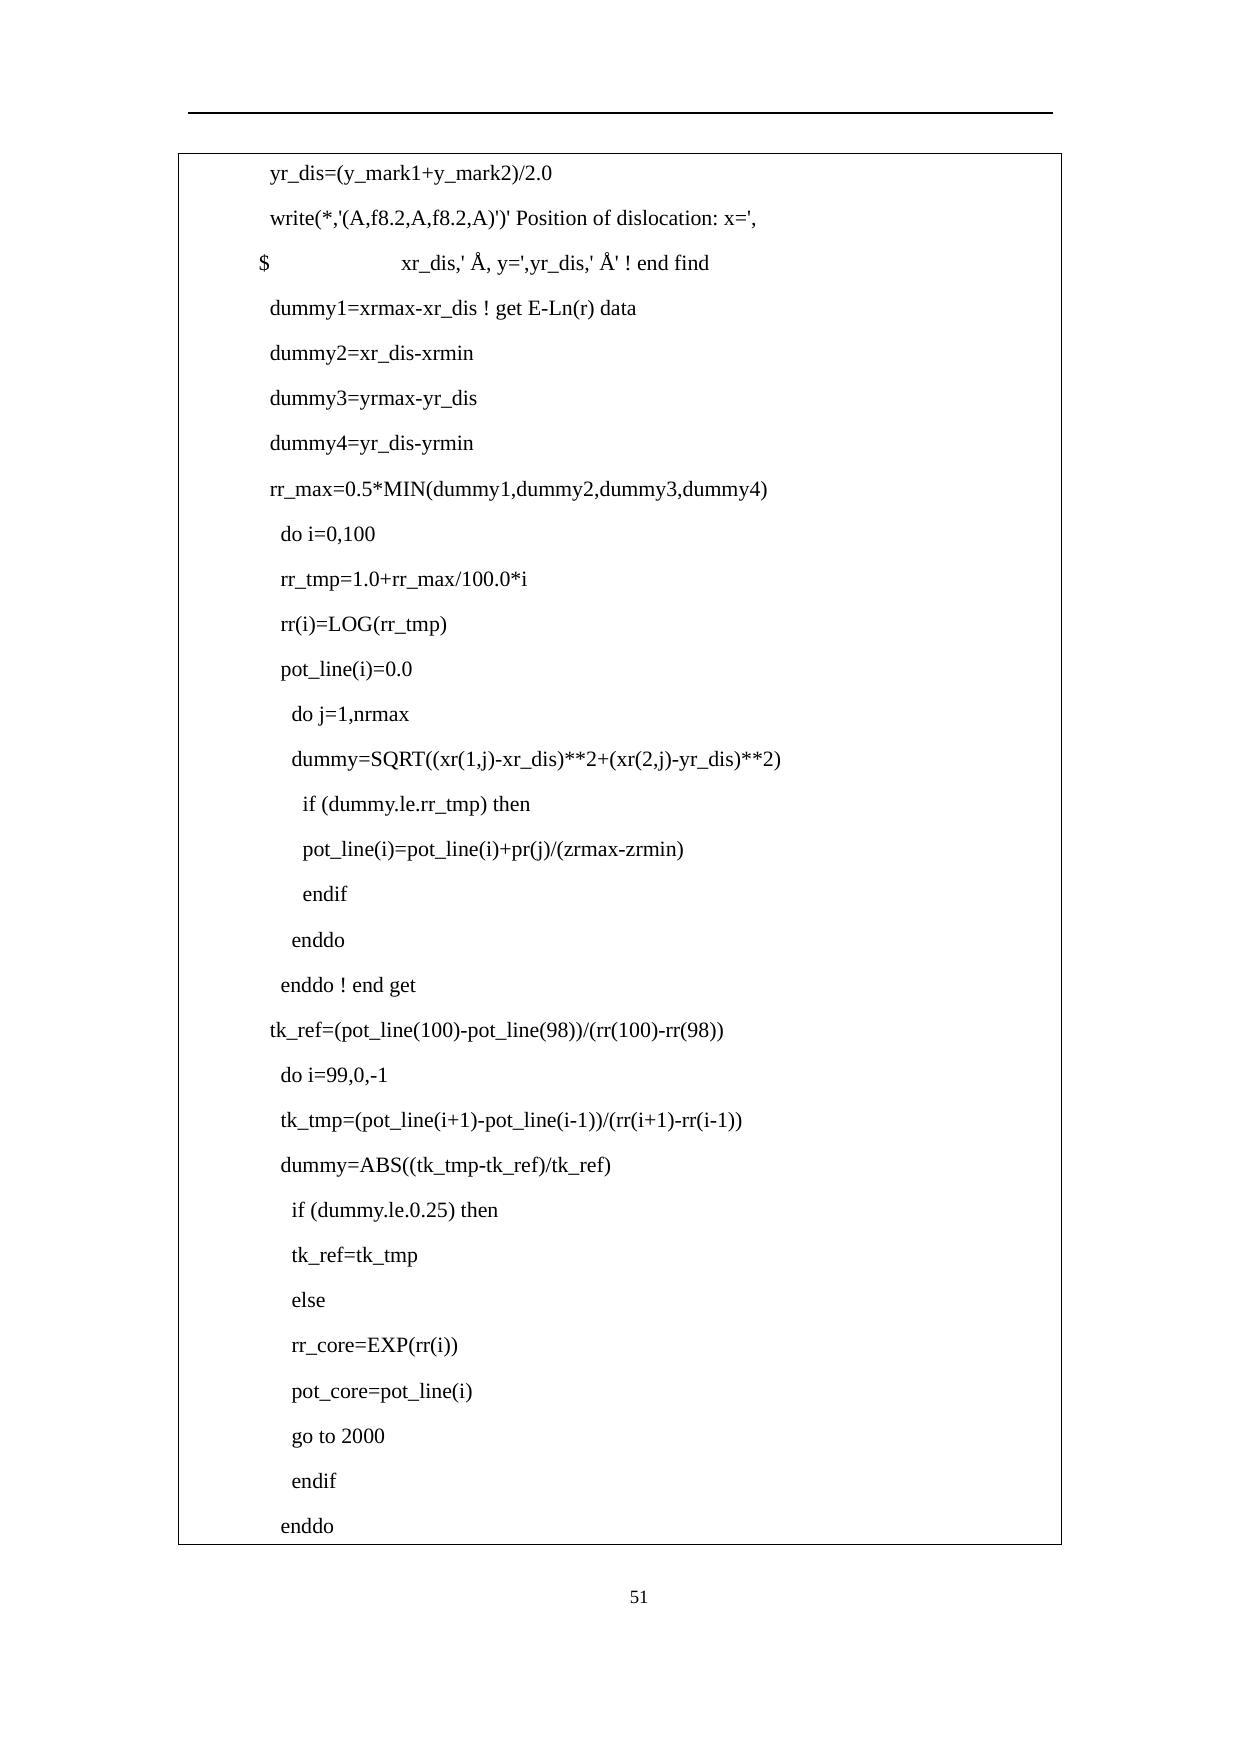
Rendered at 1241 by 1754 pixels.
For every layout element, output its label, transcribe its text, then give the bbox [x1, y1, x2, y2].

text dummy1=xrmax-xr_dis ! get E-Ln(r) data [179, 288, 1061, 324]
text yr_dis=(y_mark1+y_mark2)/2.0 [179, 154, 1061, 189]
text enddo [179, 920, 1061, 955]
text write(*,'(A,f8.2,A,f8.2,A)')' Position of dislocation: x=', [179, 198, 1061, 234]
text do i=0,100 [179, 514, 1061, 549]
text else [179, 1281, 1061, 1316]
text enddo [179, 1506, 1061, 1544]
text if (dummy.le.rr_tmp) then [179, 784, 1061, 820]
text go to 2000 [179, 1416, 1061, 1452]
text dummy2=xr_dis-xrmin [179, 333, 1061, 369]
text dummy4=yr_dis-yrmin [179, 424, 1061, 459]
text tk_tmp=(pot_line(i+1)-pot_line(i-1))/(rr(i+1)-rr(i-1)) [179, 1100, 1061, 1136]
text rr(i)=LOG(rr_tmp) [179, 604, 1061, 640]
text $ xr_dis,' Å, y=',yr_dis,' Å' ! end find [179, 243, 1061, 279]
text tk_ref=tk_tmp [179, 1236, 1061, 1271]
text endif [179, 1461, 1061, 1497]
text do i=99,0,-1 [179, 1055, 1061, 1091]
text rr_tmp=1.0+rr_max/100.0*i [179, 559, 1061, 594]
text pot_line(i)=0.0 [179, 649, 1061, 685]
text dummy=SQRT((xr(1,j)-xr_dis)**2+(xr(2,j)-yr_dis)**2) [179, 739, 1061, 775]
text if (dummy.le.0.25) then [179, 1190, 1061, 1226]
text dummy=ABS((tk_tmp-tk_ref)/tk_ref) [179, 1145, 1061, 1181]
text rr_core=EXP(rr(i)) [179, 1326, 1061, 1361]
text pot_line(i)=pot_line(i)+pr(j)/(zrmax-zrmin) [179, 829, 1061, 865]
text tk_ref=(pot_line(100)-pot_line(98))/(rr(100)-rr(98)) [179, 1010, 1061, 1046]
text dummy3=yrmax-yr_dis [179, 378, 1061, 414]
text enddo ! end get [179, 965, 1061, 1001]
text do j=1,nrmax [179, 694, 1061, 730]
text rr_max=0.5*MIN(dummy1,dummy2,dummy3,dummy4) [179, 469, 1061, 504]
text pot_core=pot_line(i) [179, 1371, 1061, 1406]
text endif [179, 875, 1061, 910]
